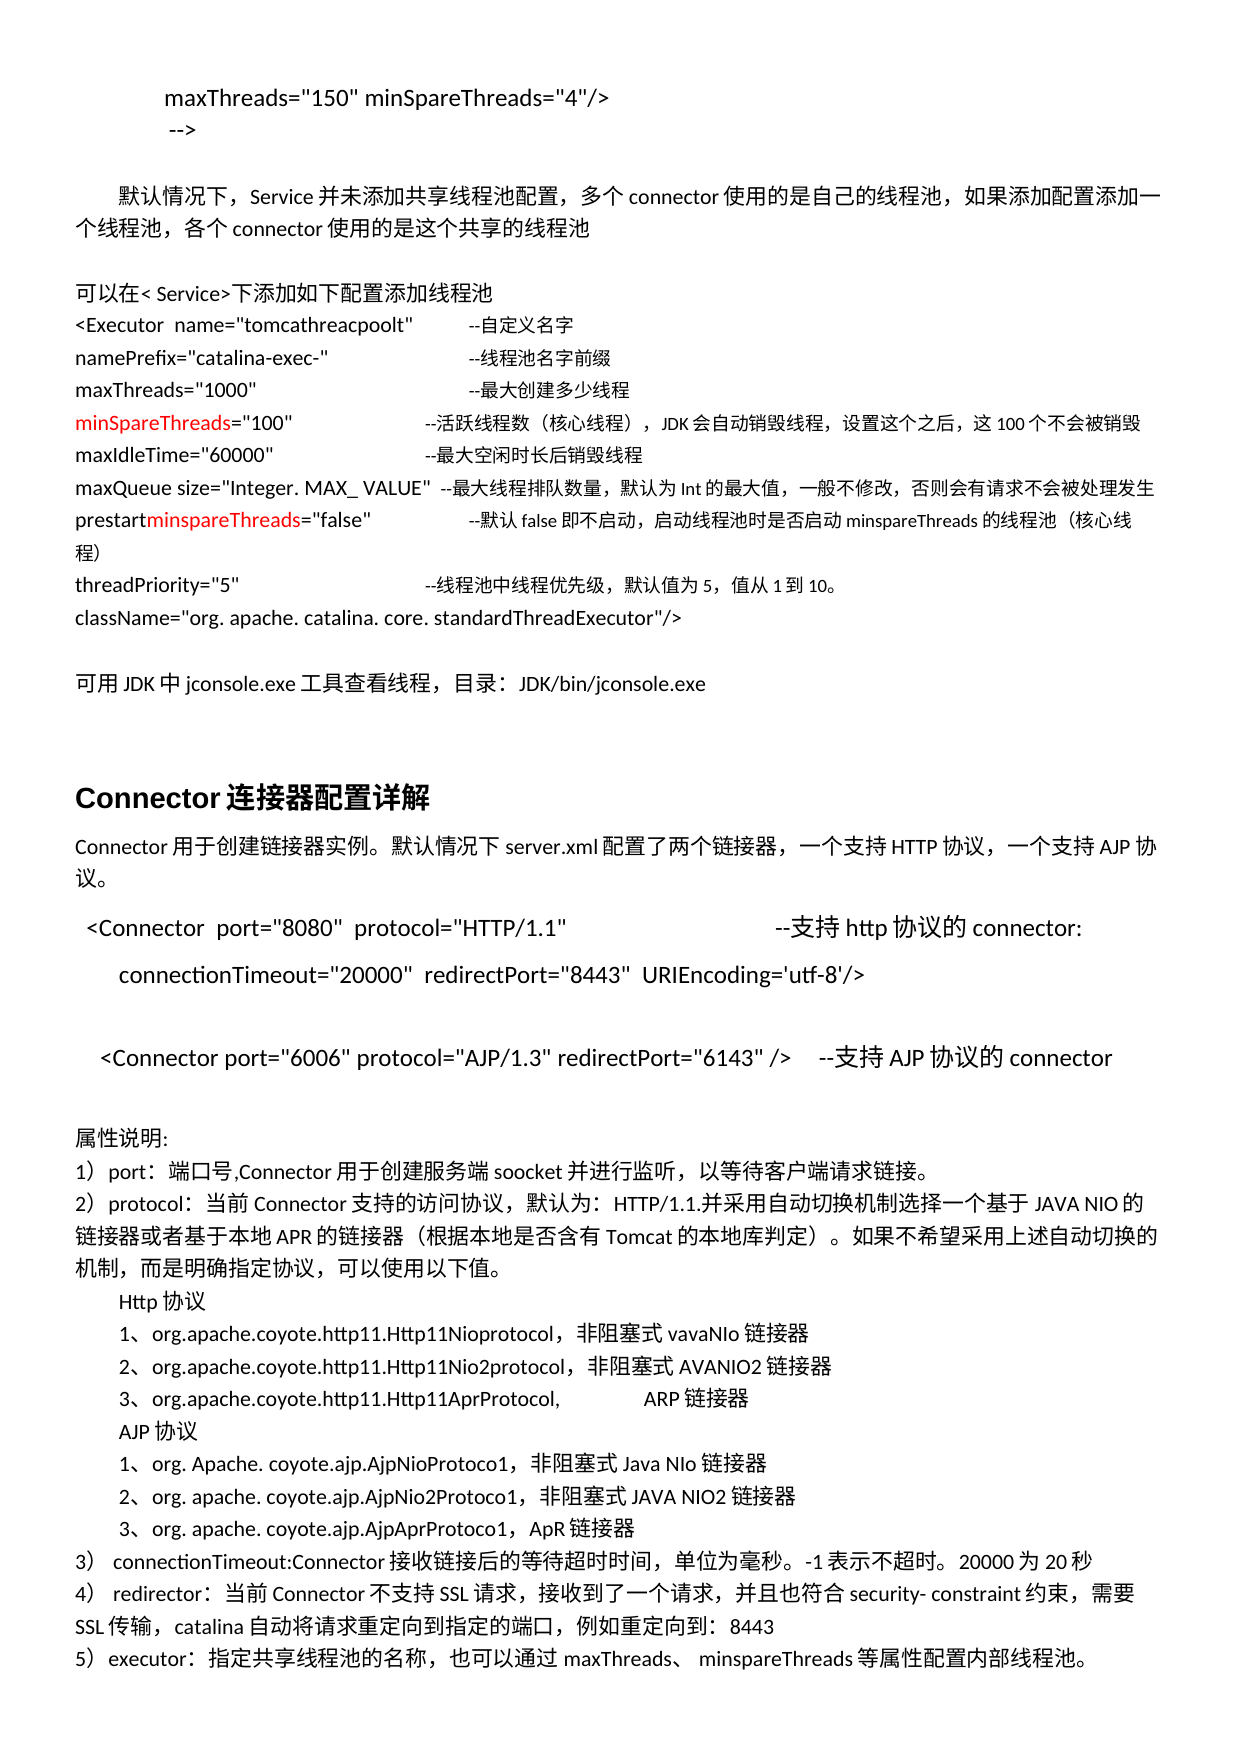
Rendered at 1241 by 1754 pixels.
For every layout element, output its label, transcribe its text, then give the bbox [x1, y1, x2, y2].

text className="org. apache. catalina. core. standardThreadExecutor"/> [75, 601, 1165, 633]
text maxThreads="1000" --最大创建多少线程 [75, 373, 1165, 406]
text 1）port：端口号,Connector用于创建服务端soocket并进行监听，以等待客户端请求链接。 [75, 1153, 1165, 1186]
text connectionTimeout="20000" redirectPort="8443" URIEncoding='utf-8'/> [75, 958, 1165, 991]
list --> [75, 113, 1165, 146]
text 可用JDK中jconsole.exe工具查看线程，目录：JDK/bin/jconsole.exe [75, 666, 1165, 698]
text 3、org.apache.coyote.http11.Http11AprProtocol, ARP链接器 [75, 1381, 1165, 1413]
text 默认情况下，Service并未添加共享线程池配置，多个connector使用的是自己的线程池，如果添加配置添加一个线程池，各个connector使用的是这个共享的线程池 [75, 178, 1165, 243]
text threadPriority="5" --线程池中线程优先级，默认值为5，值从1到10。 [75, 568, 1165, 601]
text 3、org. apache. coyote.ajp.AjpAprProtoco1，ApR链接器 [75, 1511, 1165, 1543]
text <Executor name="tomcathreacpoolt" --自定义名字 [75, 308, 1165, 341]
text 4） redirector：当前Connector不支持SSL请求，接收到了一个请求，并且也符合security- constraint约束，需要SSL传输，catalina自动将请求重定向到指定的端口，例如重定向到：8443 [75, 1576, 1165, 1641]
text 可以在< Service>下添加如下配置添加线程池 [75, 276, 1165, 308]
text maxIdleTime="60000" --最大空闲时长后销毁线程 [75, 438, 1165, 471]
text namePrefix="catalina-exec-" --线程池名字前缀 [75, 341, 1165, 373]
text 2、org. apache. coyote.ajp.AjpNio2Protoco1，非阻塞式 JAVA NIO2链接器 [75, 1478, 1165, 1511]
subtitle Connector连接器配置详解 [75, 763, 1165, 828]
text <Connector port="8080" protocol="HTTP/1.1" --支持http协议的connector: [75, 893, 1165, 958]
text 5）executor：指定共享线程池的名称，也可以通过 maxThreads、 minspareThreads等属性配置内部线程池。 [75, 1641, 1165, 1673]
list maxThreads="150" minSpareThreads="4"/> [75, 81, 1165, 113]
text 属性说明: [75, 1121, 1165, 1153]
text 1、org.apache.coyote.http11.Http11Nioprotocol，非阻塞式vavaNIo链接器 [75, 1316, 1165, 1348]
text 1、org. Apache. coyote.ajp.AjpNioProtoco1，非阻塞式 Java NIo链接器 [75, 1446, 1165, 1478]
text 3） connectionTimeout:Connector接收链接后的等待超时时间，单位为毫秒。-1表示不超时。20000为20秒 [75, 1543, 1165, 1576]
text AJP协议 [75, 1413, 1165, 1446]
text prestartminspareThreads="false" --默认false即不启动，启动线程池时是否启动minspareThreads的线程池（核心线程） [75, 503, 1165, 568]
text minSpareThreads="100" --活跃线程数（核心线程），JDK会自动销毁线程，设置这个之后，这100个不会被销毁 [75, 406, 1165, 438]
text Http协议 [75, 1283, 1165, 1316]
text 2）protocol：当前 Connector支持的访问协议，默认为：HTTP/1.1.并采用自动切换机制选择一个基于 JAVA NIO的链接器或者基于本地APR的链接器（根据本地是否含有 Tomcat的本地库判定）。如果不希望采用上述自动切换的机制，而是明确指定协议，可以使用以下值。 [75, 1186, 1165, 1283]
text 2、org.apache.coyote.http11.Http11Nio2protocol，非阻塞式AVANIO2链接器 [75, 1348, 1165, 1381]
text Connector用于创建链接器实例。默认情况下 server.xml配置了两个链接器，一个支持HTTP协议，一个支持AJP协议。 [75, 828, 1165, 893]
text <Connector port="6006" protocol="AJP/1.3" redirectPort="6143" /> --支持AJP协议的connector [75, 1023, 1165, 1088]
text maxQueue size="Integer. MAX_ VALUE" --最大线程排队数量，默认为Int的最大值，一般不修改，否则会有请求不会被处理发生 [75, 471, 1165, 503]
